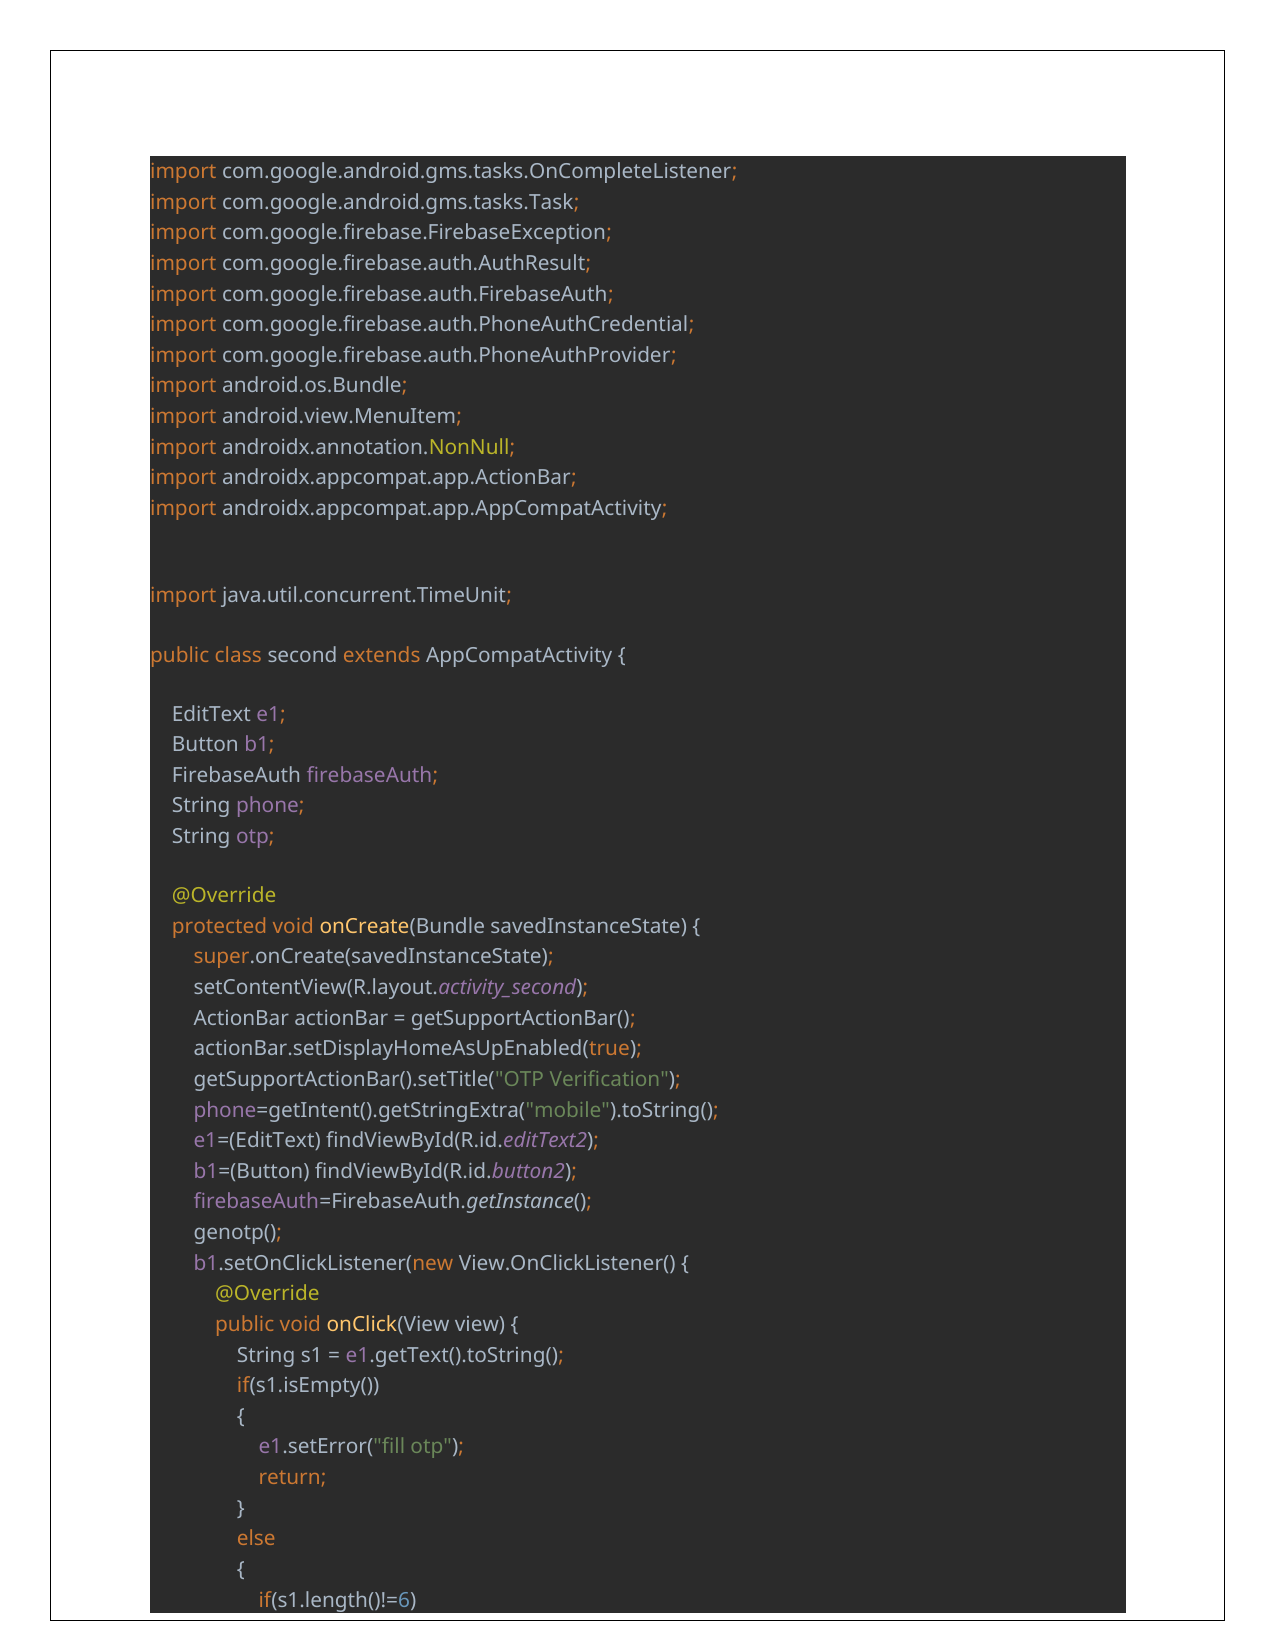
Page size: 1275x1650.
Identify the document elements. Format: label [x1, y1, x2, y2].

text [150, 156, 1126, 1613]
